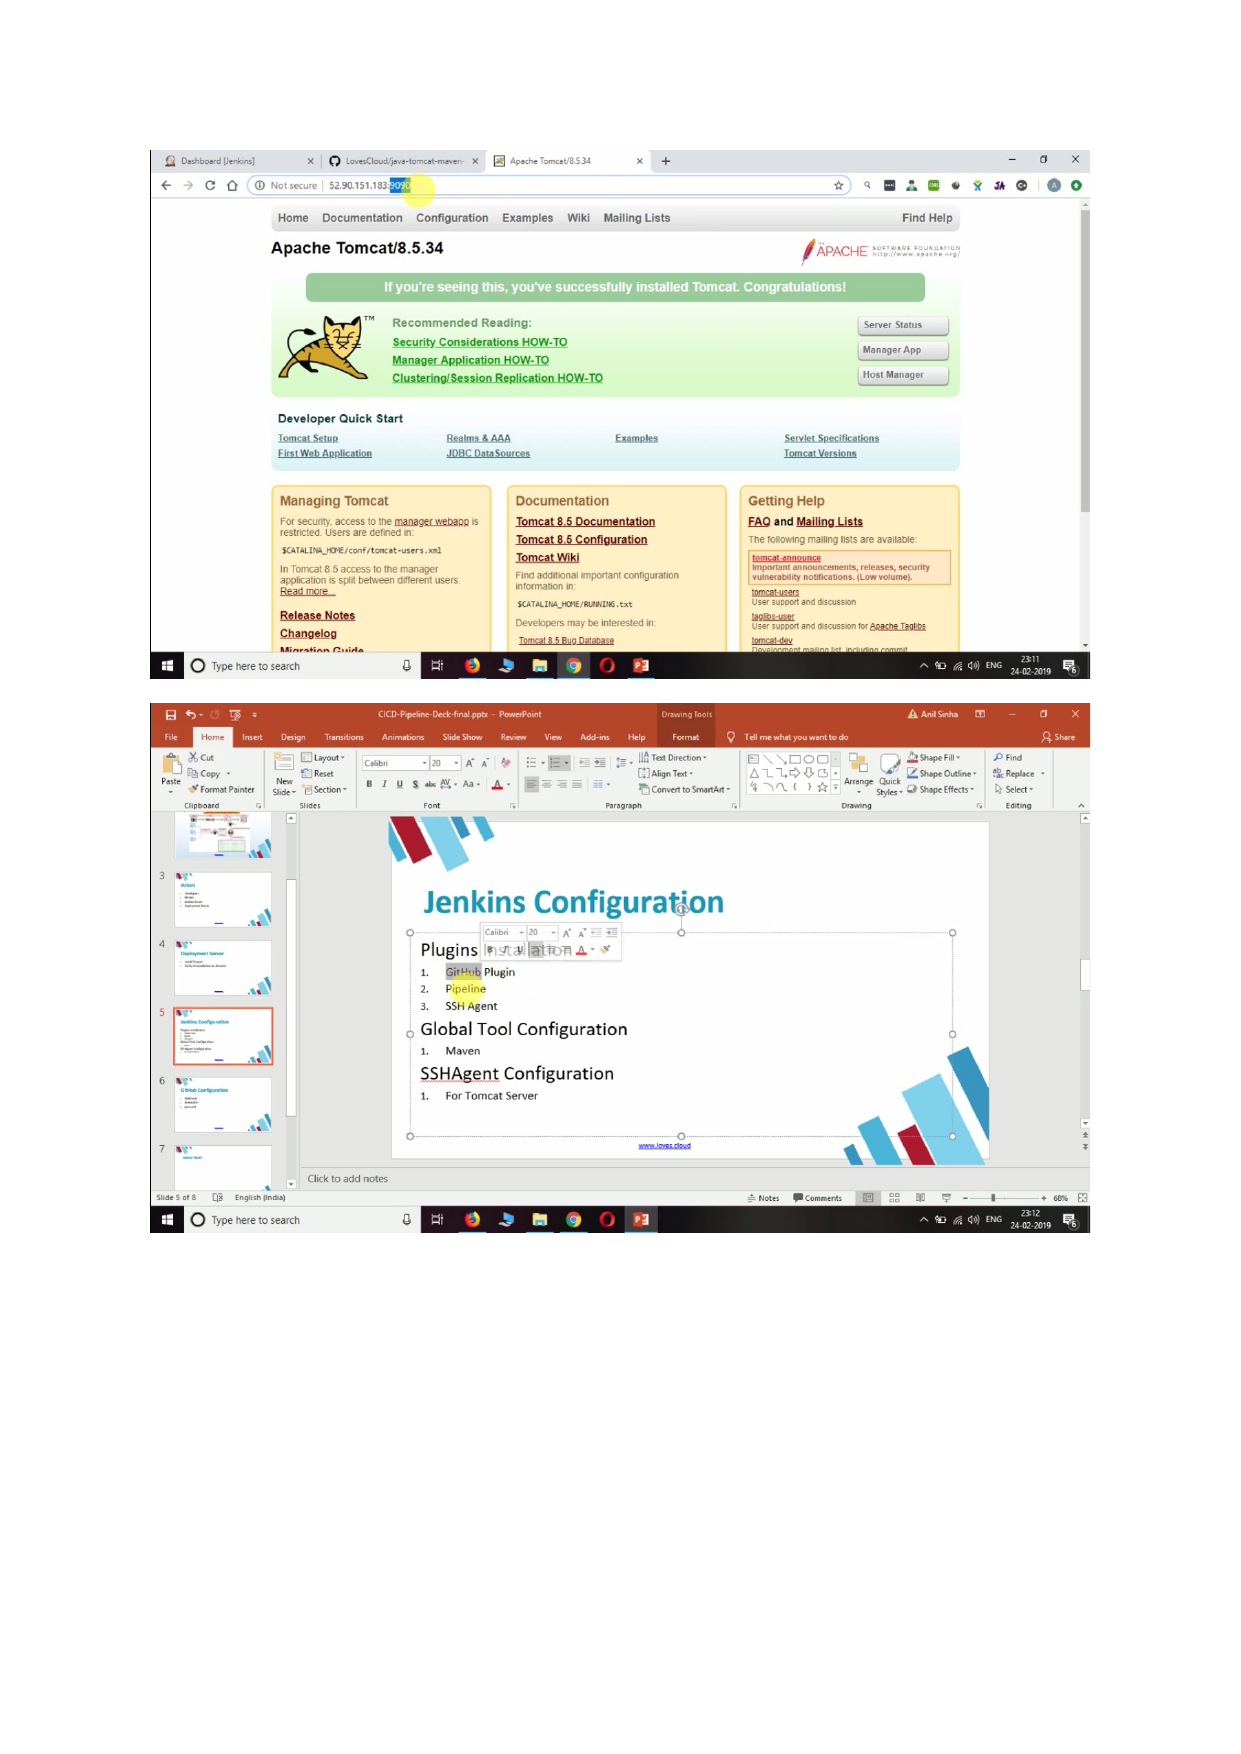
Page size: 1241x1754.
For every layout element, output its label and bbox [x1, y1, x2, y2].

picture [150, 703, 1091, 1233]
picture [150, 150, 1091, 679]
